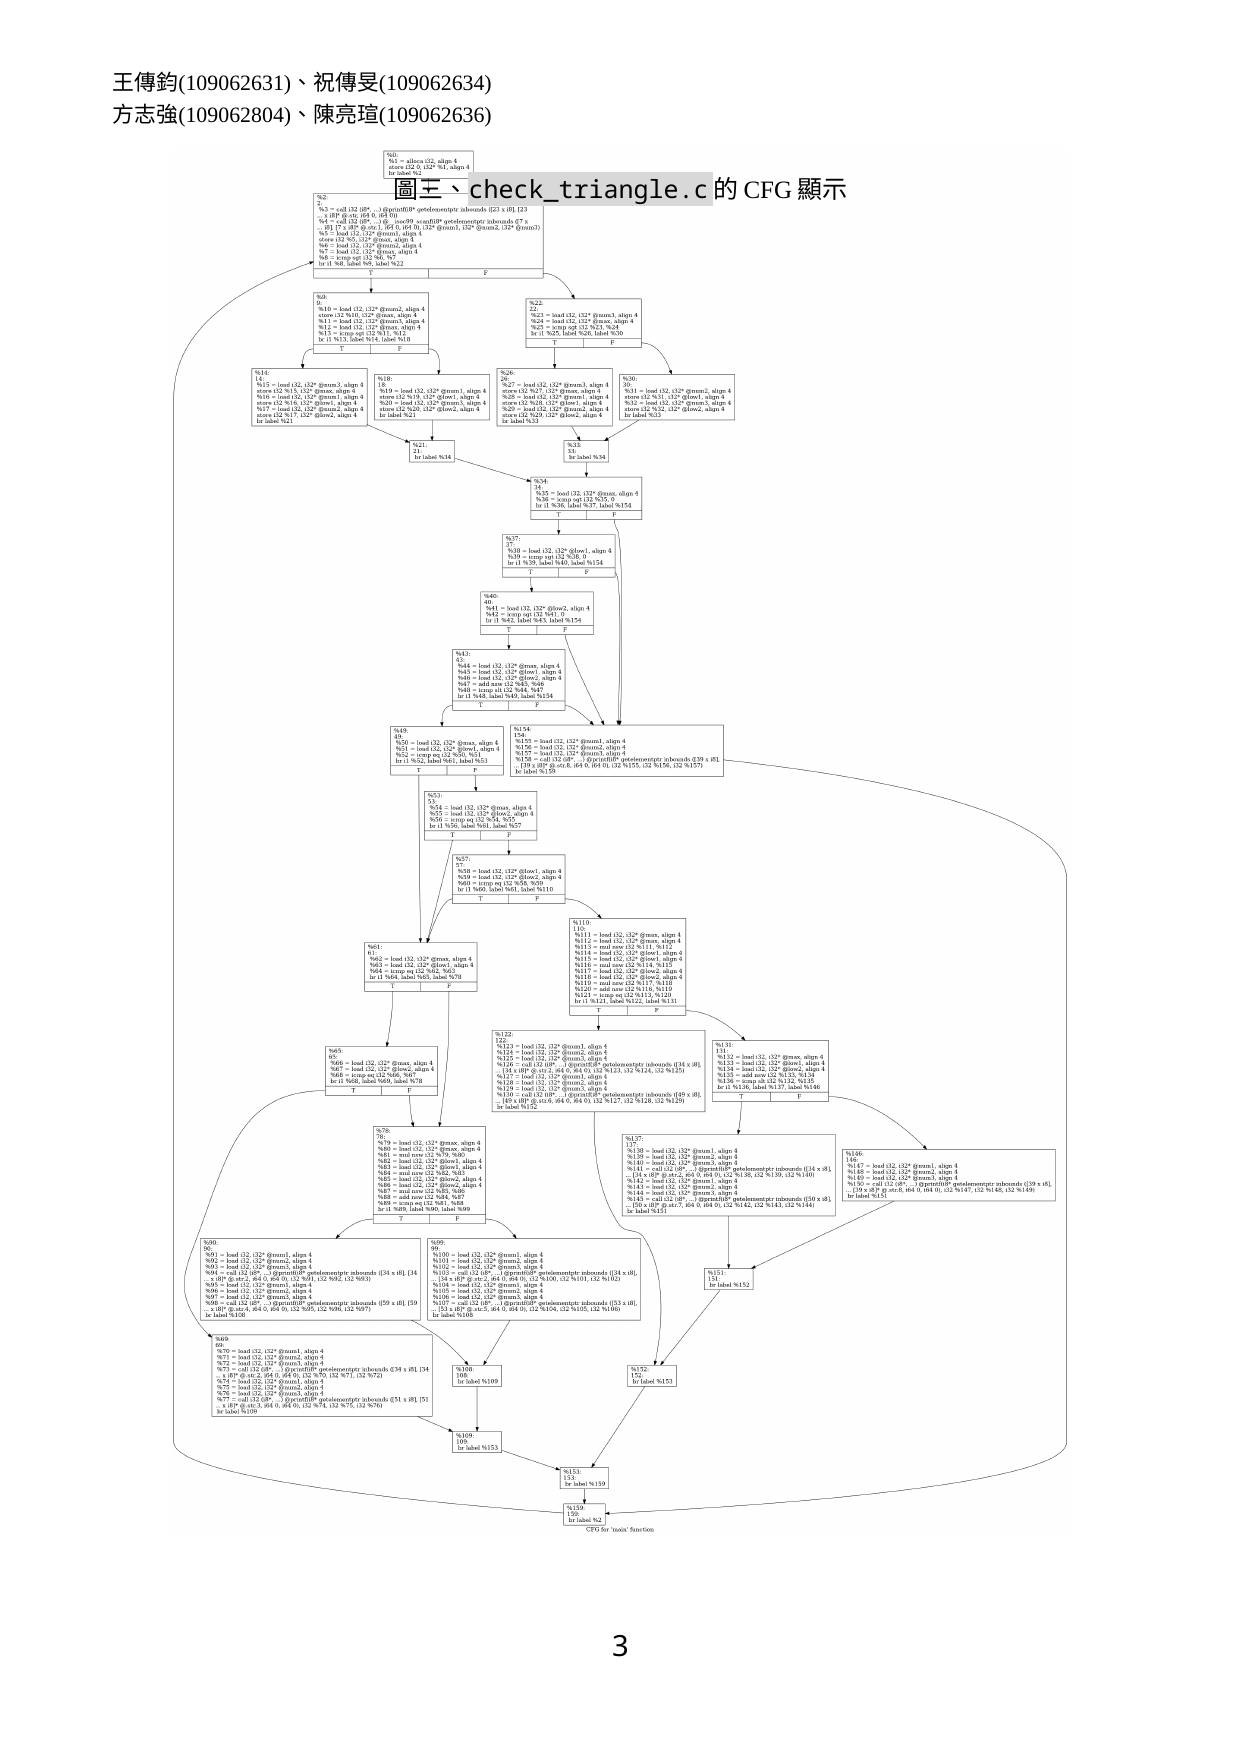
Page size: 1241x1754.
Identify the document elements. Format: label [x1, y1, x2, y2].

picture [172, 149, 1068, 1536]
